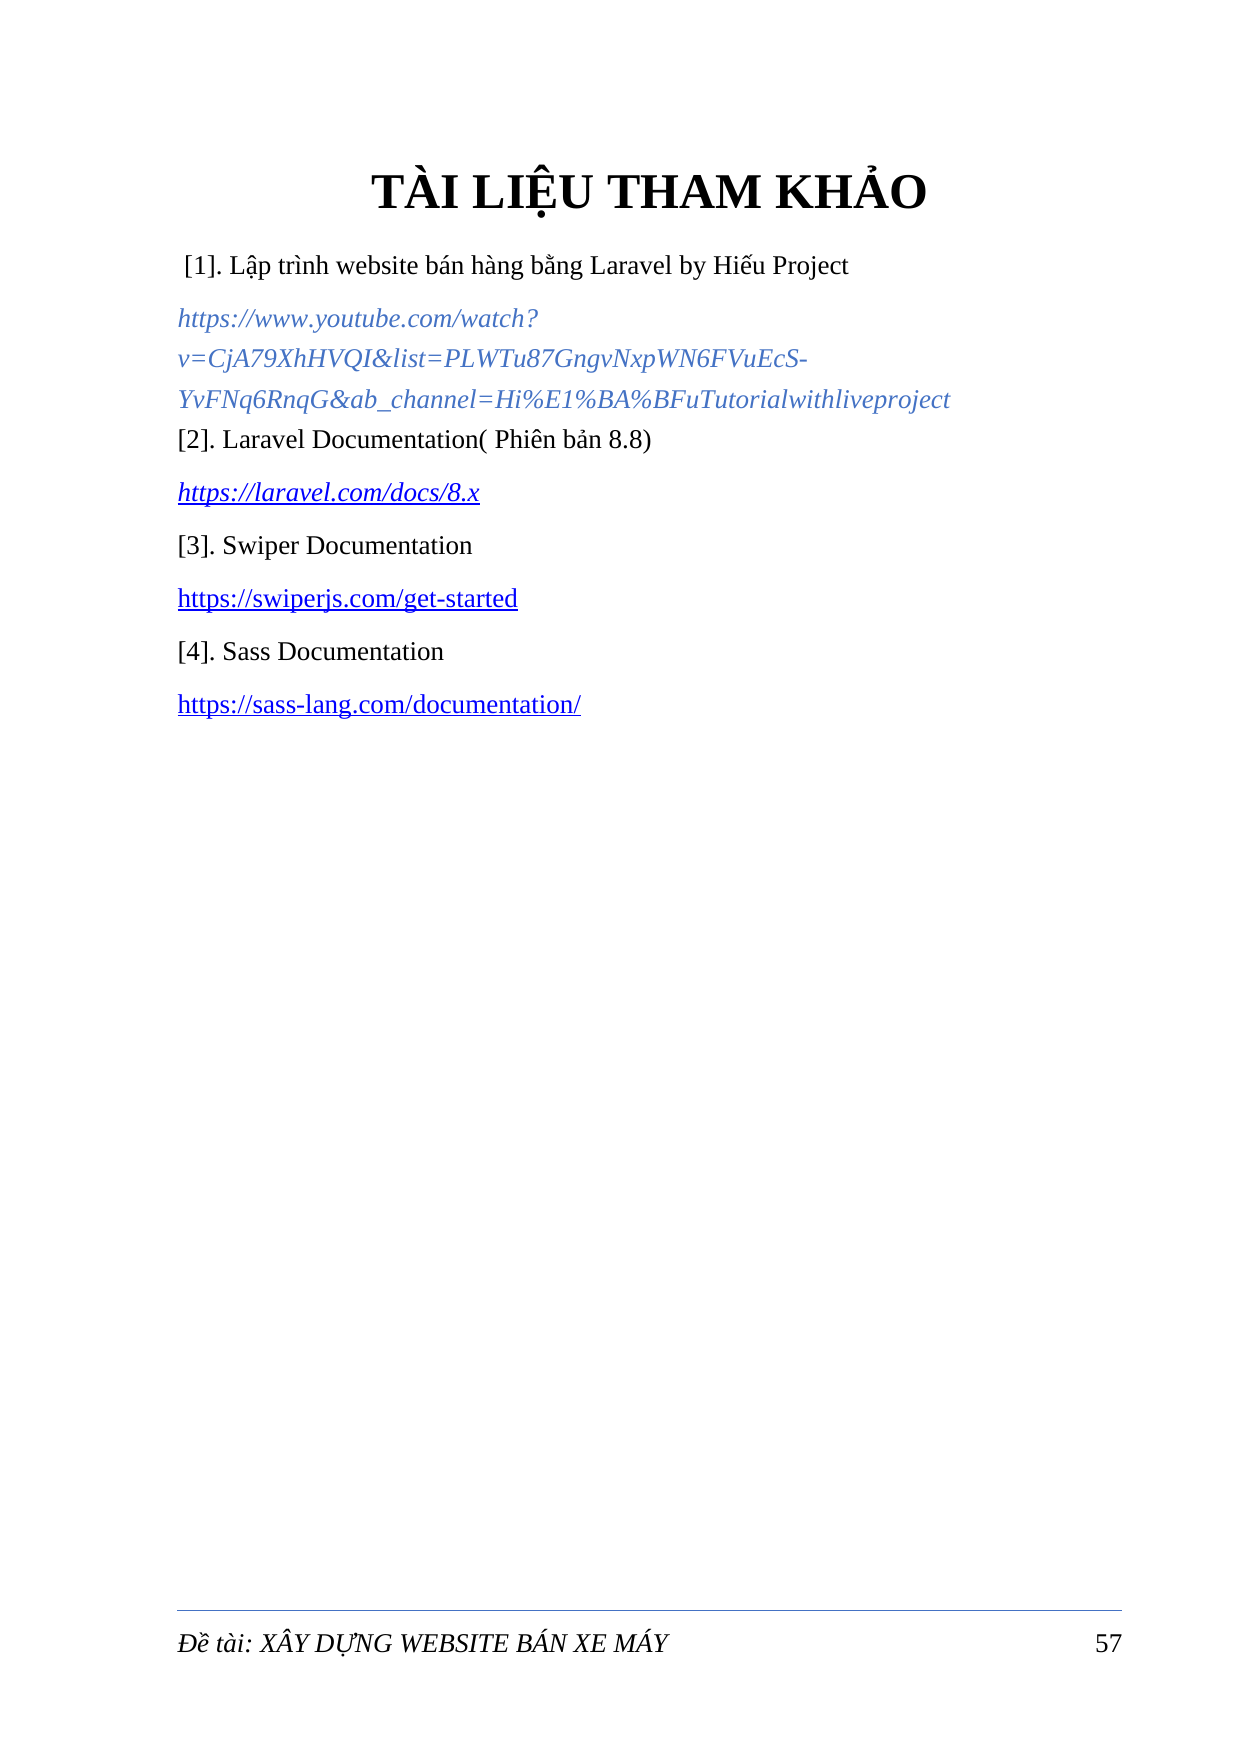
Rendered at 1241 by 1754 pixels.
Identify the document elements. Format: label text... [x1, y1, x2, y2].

text [1]. Lập trình website bán hàng bằng Laravel by Hiếu Project [177, 249, 1122, 280]
text https://swiperjs.com/get-started [177, 582, 1122, 613]
text TÀI LIỆU THAM KHẢO [177, 162, 1122, 219]
text https://sass-lang.com/documentation/ [177, 688, 1122, 719]
text [3]. Swiper Documentation [177, 529, 1122, 560]
text https://laravel.com/docs/8.x [177, 476, 1122, 507]
text [4]. Sass Documentation [177, 635, 1122, 666]
text https://www.youtube.com/watch?v=CjA79XhHVQI&list=PLWTu87GngvNxpWN6FVuEcS-YvFNq6RnqG&ab_channel=Hi%E1%BA%BFuTutorialwithliveproject [177, 302, 1122, 414]
text [2]. Laravel Documentation( Phiên bản 8.8) [177, 423, 1122, 454]
